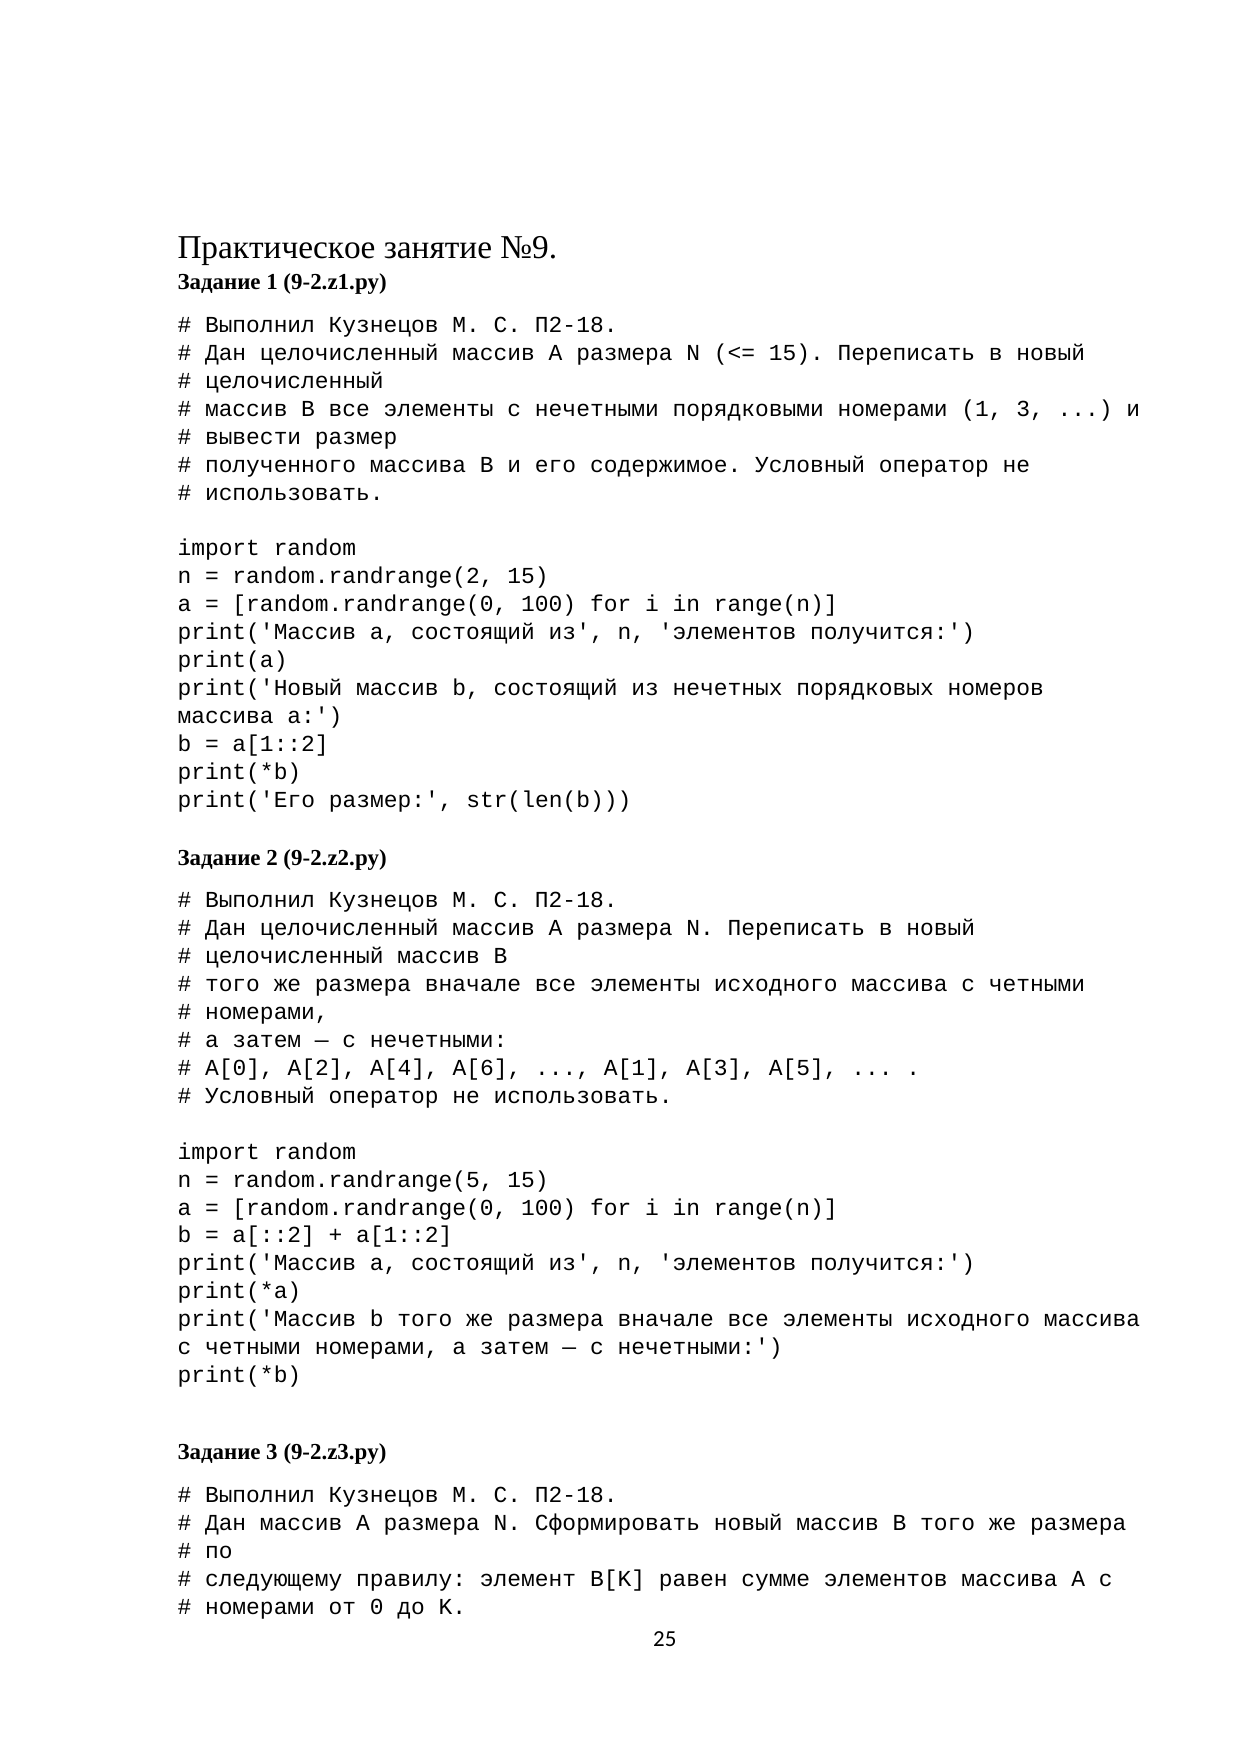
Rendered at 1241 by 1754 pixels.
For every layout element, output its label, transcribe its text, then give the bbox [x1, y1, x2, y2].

text # Выполнил Кузнецов М. С. П2-18. [177, 1483, 1152, 1509]
text # полученного массива B и его содержимое. Условный оператор не [177, 453, 1152, 479]
text print('Его размер:', str(len(b))) [177, 788, 1152, 814]
text a = [random.randrange(0, 100) for i in range(n)] [177, 592, 1152, 618]
text print(*b) [177, 1363, 1152, 1389]
text # того же размера вначале все элементы исходного массива с четными [177, 973, 1152, 998]
text import random [177, 537, 1152, 563]
text # следующему правилу: элемент B[K] равен сумме элементов массива A с [177, 1567, 1152, 1593]
text # Выполнил Кузнецов М. С. П2-18. [177, 313, 1152, 339]
text n = random.randrange(2, 15) [177, 564, 1152, 591]
text # номерами, [177, 1001, 1152, 1026]
text # Дан целочисленный массив A размера N. Переписать в новый [177, 917, 1152, 943]
text # Дан массив A размера N. Сформировать новый массив B того же размера [177, 1511, 1152, 1537]
subtitle Практическое занятие №9. [177, 227, 1152, 265]
text print(*a) [177, 1280, 1152, 1306]
text b = a[1::2] [177, 732, 1152, 758]
text # целочисленный [177, 369, 1152, 395]
text # номерами от 0 до K. [177, 1595, 1152, 1621]
text print(*b) [177, 760, 1152, 786]
text import random [177, 1140, 1152, 1166]
text # вывести размер [177, 425, 1152, 451]
text Задание 3 (9-2.z3.py) [177, 1438, 1152, 1464]
text # Дан целочисленный массив A размера N (<= 15). Переписать в новый [177, 341, 1152, 367]
text # Условный оператор не использовать. [177, 1084, 1152, 1110]
text Задание 1 (9-2.z1.py) [177, 268, 1152, 294]
text # Выполнил Кузнецов М. С. П2-18. [177, 889, 1152, 915]
text # а затем — с нечетными: [177, 1028, 1152, 1054]
text # по [177, 1539, 1152, 1565]
text print(a) [177, 648, 1152, 674]
text print('Новый массив b, состоящий из нечетных порядковых номеров массива a:') [177, 676, 1152, 730]
text Задание 2 (9-2.z2.py) [177, 844, 1152, 870]
text # массив B все элементы с нечетными порядковыми номерами (1, 3, ...) и [177, 397, 1152, 423]
text n = random.randrange(5, 15) [177, 1168, 1152, 1194]
text b = a[::2] + a[1::2] [177, 1224, 1152, 1250]
text print('Массив a, состоящий из', n, 'элементов получится:') [177, 1252, 1152, 1278]
text a = [random.randrange(0, 100) for i in range(n)] [177, 1196, 1152, 1222]
text # использовать. [177, 481, 1152, 507]
text print('Массив a, состоящий из', n, 'элементов получится:') [177, 620, 1152, 646]
text # A[0], A[2], A[4], A[6], ..., A[1], A[3], A[5], ... . [177, 1056, 1152, 1082]
text print('Массив b того же размера вначале все элементы исходного массива с четными номерами, а затем — с нечетными:') [177, 1308, 1152, 1361]
text # целочисленный массив B [177, 945, 1152, 971]
